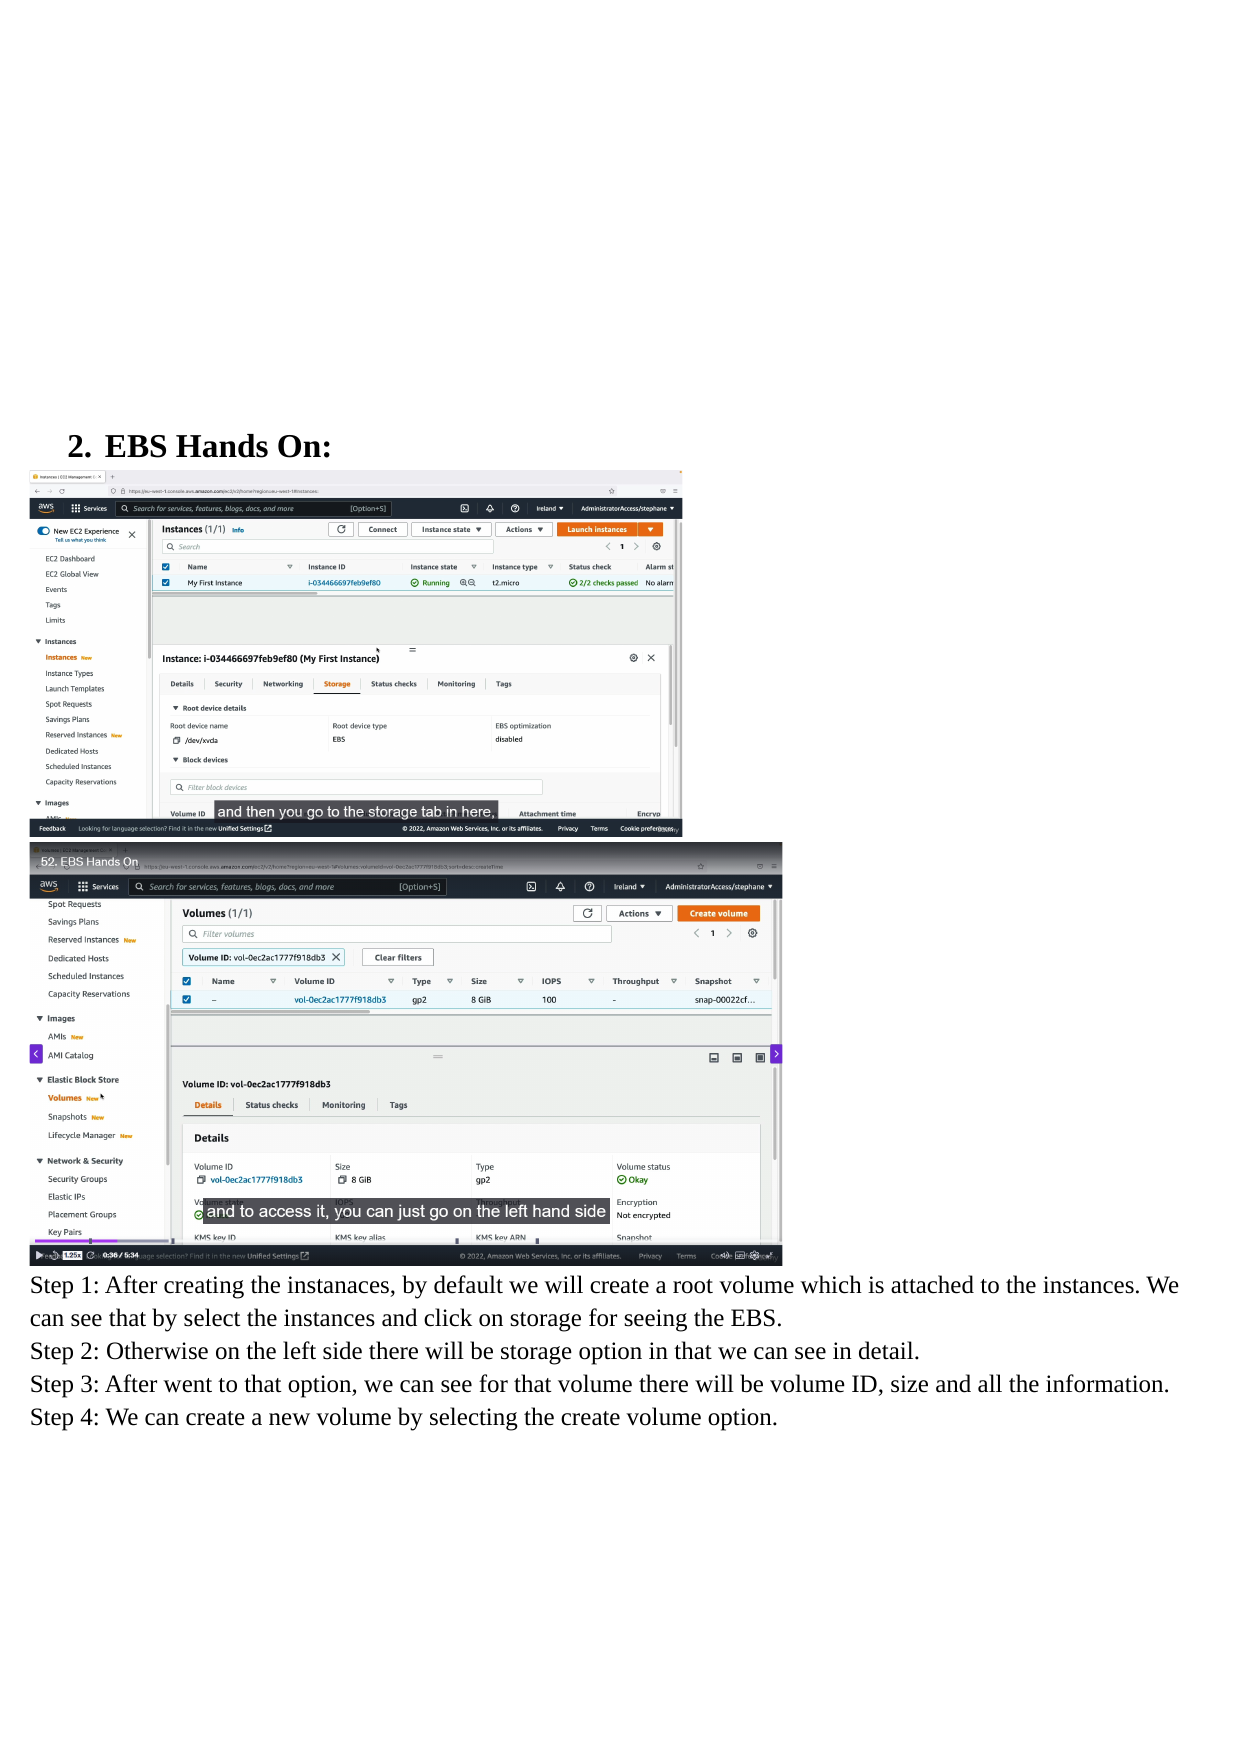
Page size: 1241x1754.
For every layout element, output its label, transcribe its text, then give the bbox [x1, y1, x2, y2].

list Step 1: After creating the instanaces, by default we will create a root volume which is attached to the instances. We can see that by select the instances and click on storage for seeing the EBS. [29, 1270, 1211, 1332]
list Step 4: We can create a new volume by selecting the create volume option. [29, 1402, 1211, 1431]
picture [29, 842, 783, 1266]
list EBS Hands On: [67, 426, 1211, 464]
list Step 2: Otherwise on the left side there will be storage option in that we can see in detail. [29, 1336, 1211, 1365]
picture [29, 470, 683, 837]
list Step 3: After went to that option, we can see for that volume there will be volume ID, size and all the information. [29, 1369, 1211, 1398]
